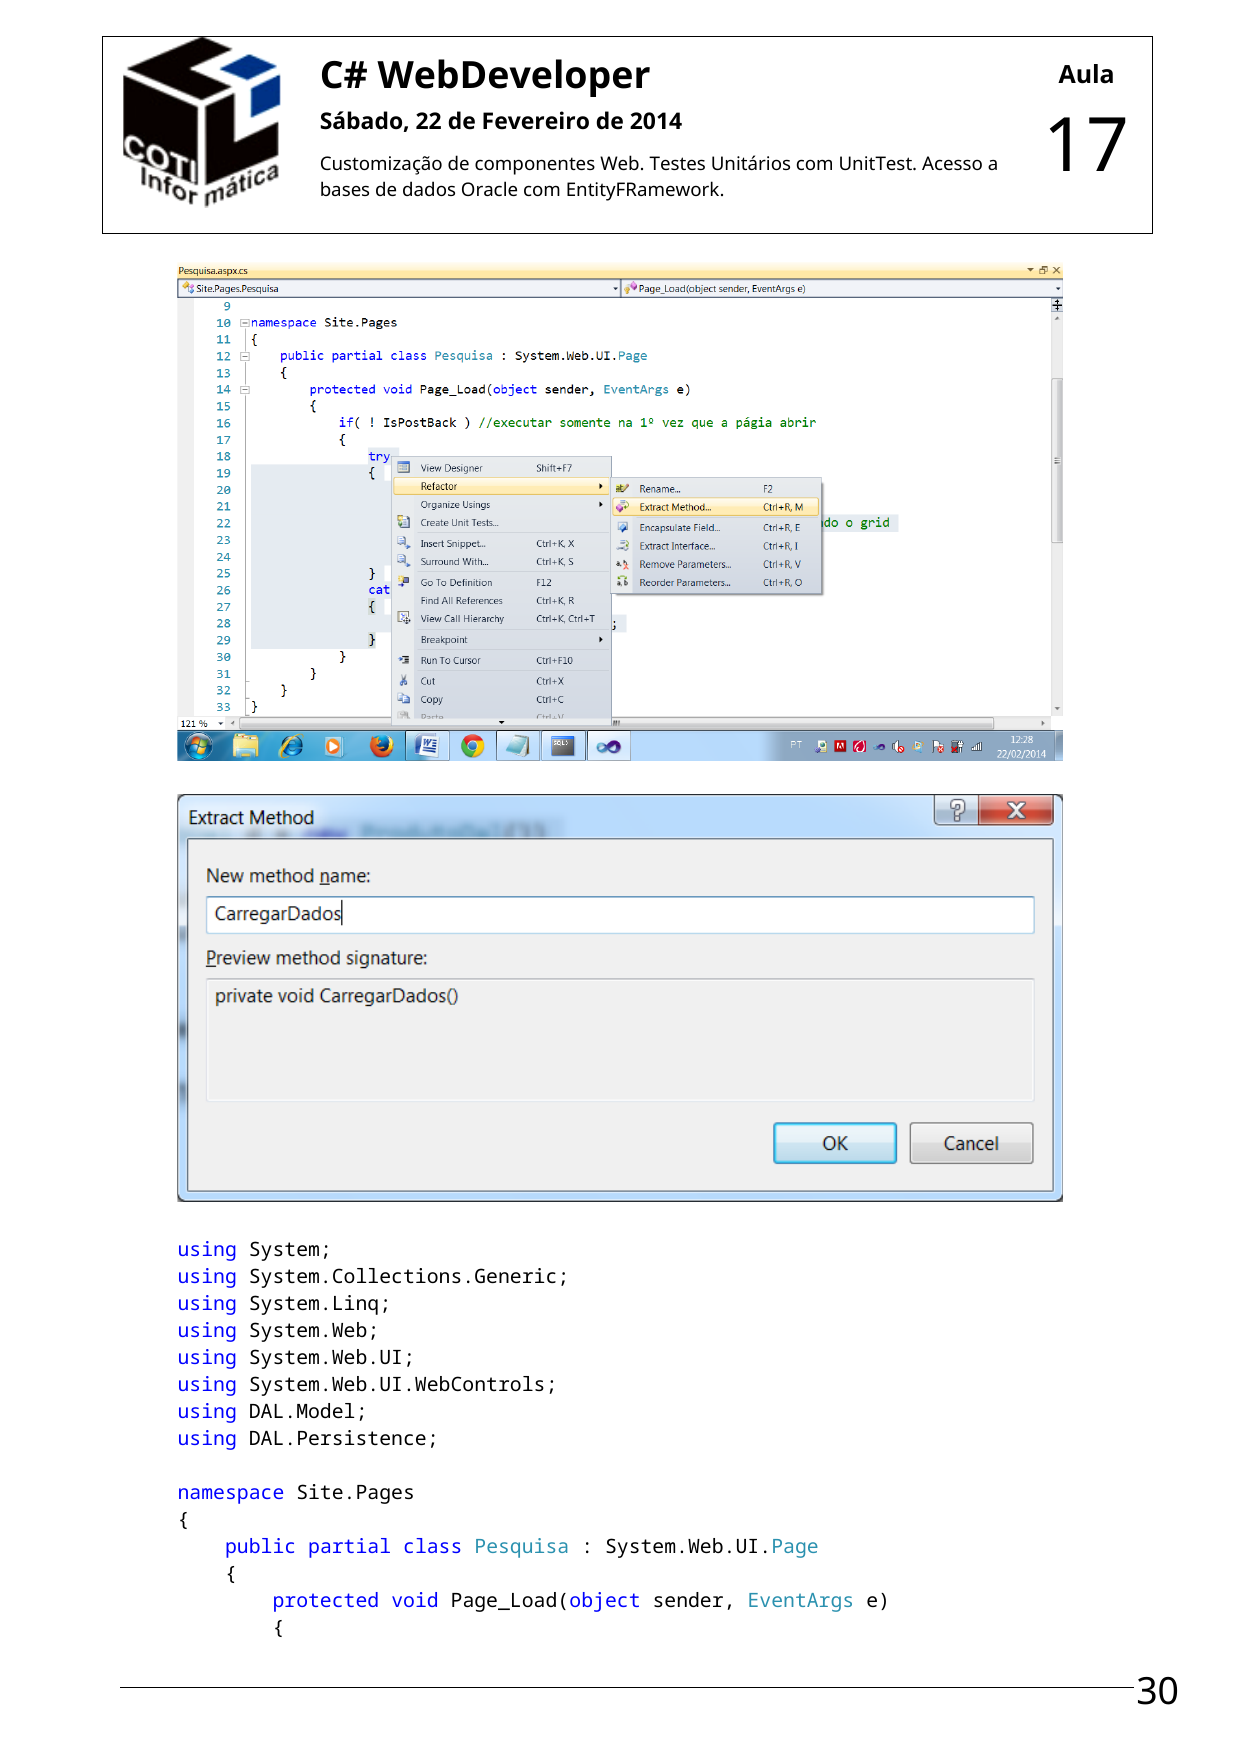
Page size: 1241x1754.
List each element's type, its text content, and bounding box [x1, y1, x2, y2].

text { [177, 1559, 1063, 1586]
text using System; [177, 1236, 1063, 1263]
text { [177, 1613, 1063, 1640]
text using System.Linq; [177, 1290, 1063, 1317]
text protected void Page_Load(object sender, EventArgs e) [177, 1586, 1063, 1613]
text using System.Collections.Generic; [177, 1263, 1063, 1290]
text public partial class Pesquisa : System.Web.UI.Page [177, 1532, 1063, 1559]
text namespace Site.Pages [177, 1478, 1063, 1506]
picture [177, 794, 1063, 1202]
text using System.Web.UI.WebControls; [177, 1371, 1063, 1398]
text using System.Web.UI; [177, 1344, 1063, 1371]
picture [177, 262, 1063, 761]
text using DAL.Model; [177, 1398, 1063, 1424]
text { [177, 1506, 1063, 1532]
text using DAL.Persistence; [177, 1424, 1063, 1452]
text using System.Web; [177, 1317, 1063, 1344]
